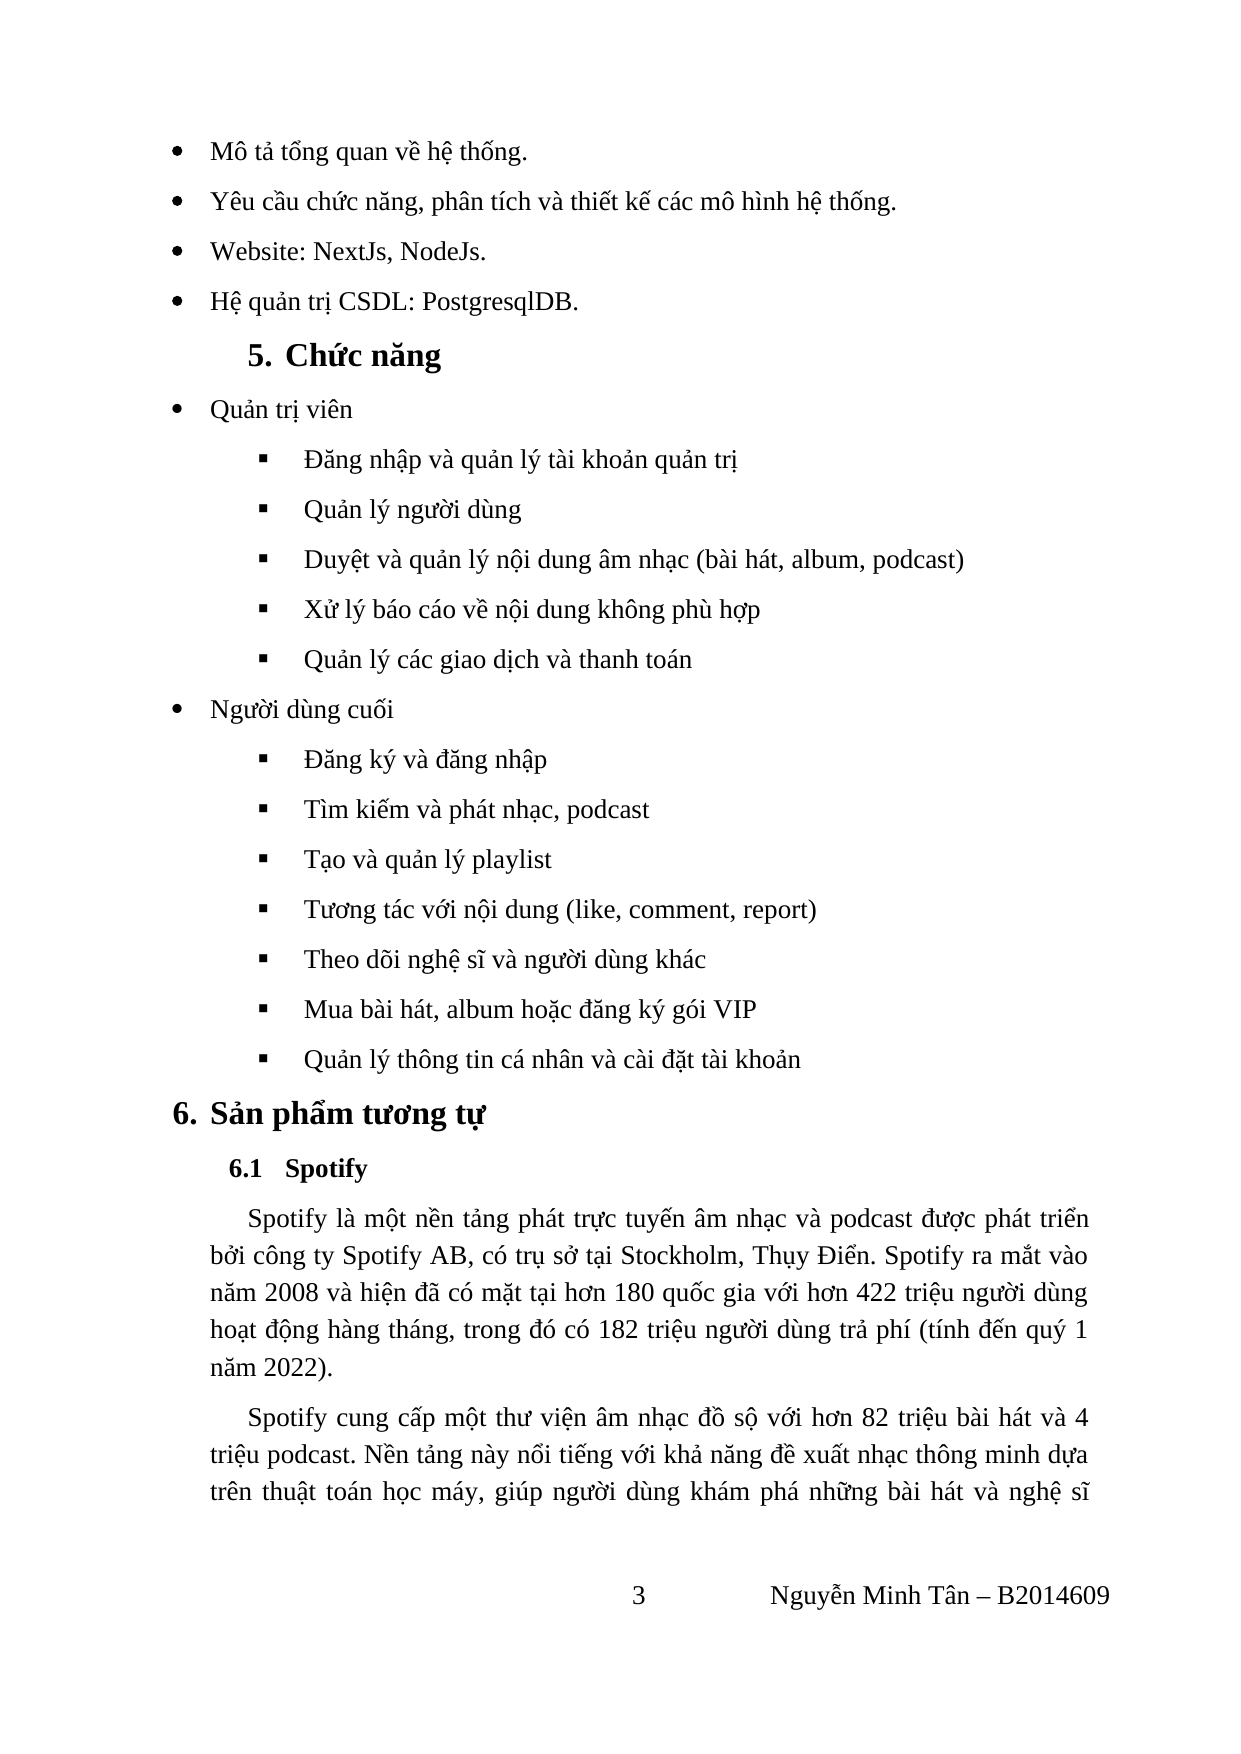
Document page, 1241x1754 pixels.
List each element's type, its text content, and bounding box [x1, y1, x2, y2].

list Quản lý thông tin cá nhân và cài đặt tài khoản [257, 1043, 1090, 1075]
subtitle Spotify [210, 1152, 1090, 1183]
list Mua bài hát, album hoặc đăng ký gói VIP [257, 993, 1090, 1025]
list Theo dõi nghệ sĩ và người dùng khác [257, 943, 1090, 975]
text Spotify là một nền tảng phát trực tuyến âm nhạc và podcast được phát triển bởi công ty Spotify AB, có trụ sở tại Stockholm, Thụy Điển. Spotify ra mắt vào năm 2008 và hiện đã có mặt tại hơn 180 quốc gia với hơn 422 triệu người dùng hoạt động hàng tháng, trong đó có 182 triệu người dùng trả phí (tính đến quý 1 năm 2022). [210, 1202, 1090, 1382]
list Tương tác với nội dung (like, comment, report) [257, 893, 1090, 925]
subtitle Sản phẩm tương tự [172, 1093, 1090, 1132]
list Tạo và quản lý playlist [257, 843, 1090, 875]
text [210, 1401, 1090, 1506]
list Tìm kiếm và phát nhạc, podcast [257, 793, 1090, 825]
list Người dùng cuối [172, 693, 1090, 725]
list Quản trị viên [172, 393, 1090, 425]
list Quản lý người dùng [257, 493, 1090, 525]
list Duyệt và quản lý nội dung âm nhạc (bài hát, album, podcast) [257, 543, 1090, 575]
list Hệ quản trị CSDL: PostgresqlDB. [172, 285, 1090, 316]
subtitle Chức năng [210, 335, 1090, 373]
list Xử lý báo cáo về nội dung không phù hợp [257, 593, 1090, 625]
list Yêu cầu chức năng, phân tích và thiết kế các mô hình hệ thống. [172, 185, 1090, 216]
list Website: NextJs, NodeJs. [172, 235, 1090, 266]
list Quản lý các giao dịch và thanh toán [257, 643, 1090, 675]
list Mô tả tổng quan về hệ thống. [172, 135, 1090, 166]
list Đăng ký và đăng nhập [257, 743, 1090, 775]
list Đăng nhập và quản lý tài khoản quản trị [257, 443, 1090, 475]
